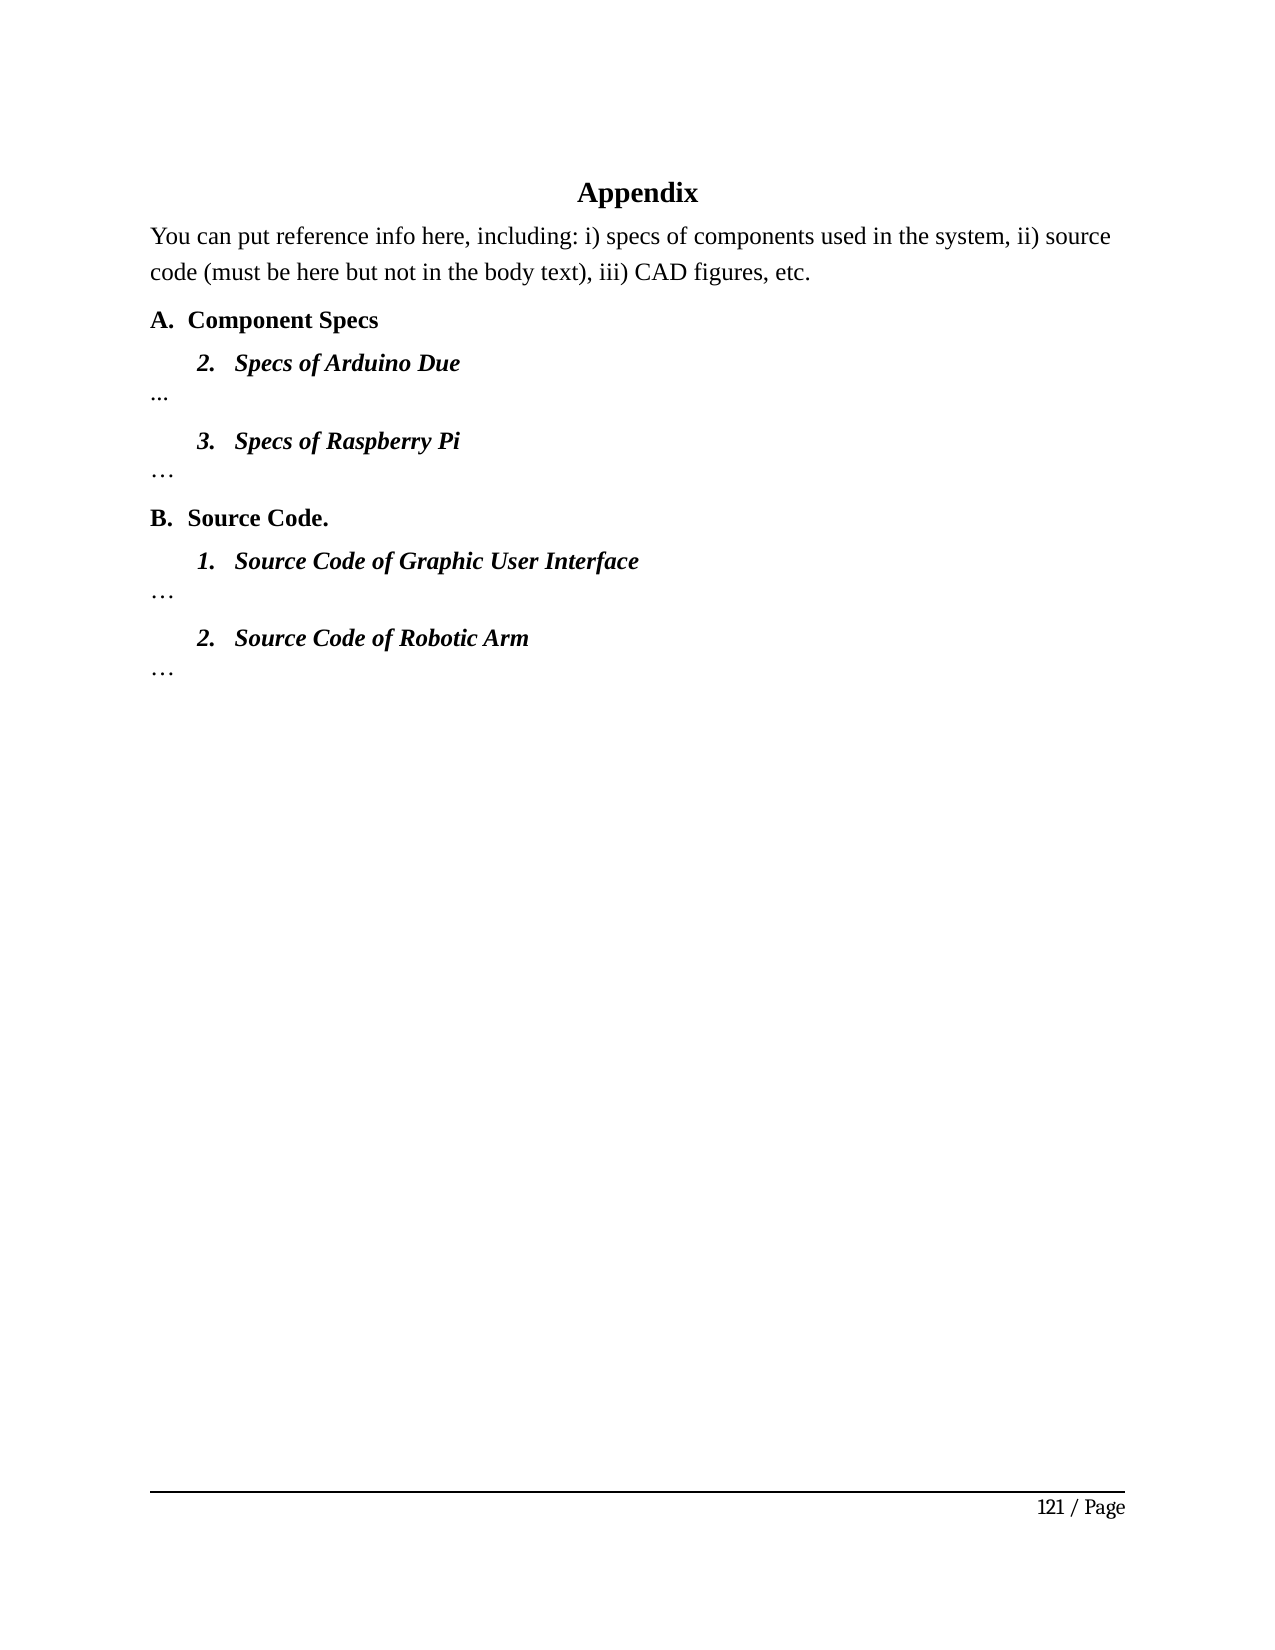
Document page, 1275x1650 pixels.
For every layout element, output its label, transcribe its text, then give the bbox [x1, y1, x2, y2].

text Source Code of Robotic Arm [197, 623, 1125, 652]
text Specs of Arduino Due [197, 348, 1125, 377]
text … [150, 454, 1125, 483]
text … [150, 652, 1125, 681]
text Component Specs [150, 305, 1125, 334]
text Specs of Raspberry Pi [197, 426, 1125, 454]
text … [150, 575, 1125, 603]
list Source Code of Graphic User Interface [197, 546, 1125, 575]
text Source Code. [150, 503, 1125, 532]
text ... [150, 377, 1125, 406]
text You can put reference info here, including: i) specs of components used in the system, ii) source code (must be here but not in the body text), iii) CAD figures, etc. [150, 221, 1125, 286]
text Appendix [150, 175, 1125, 208]
